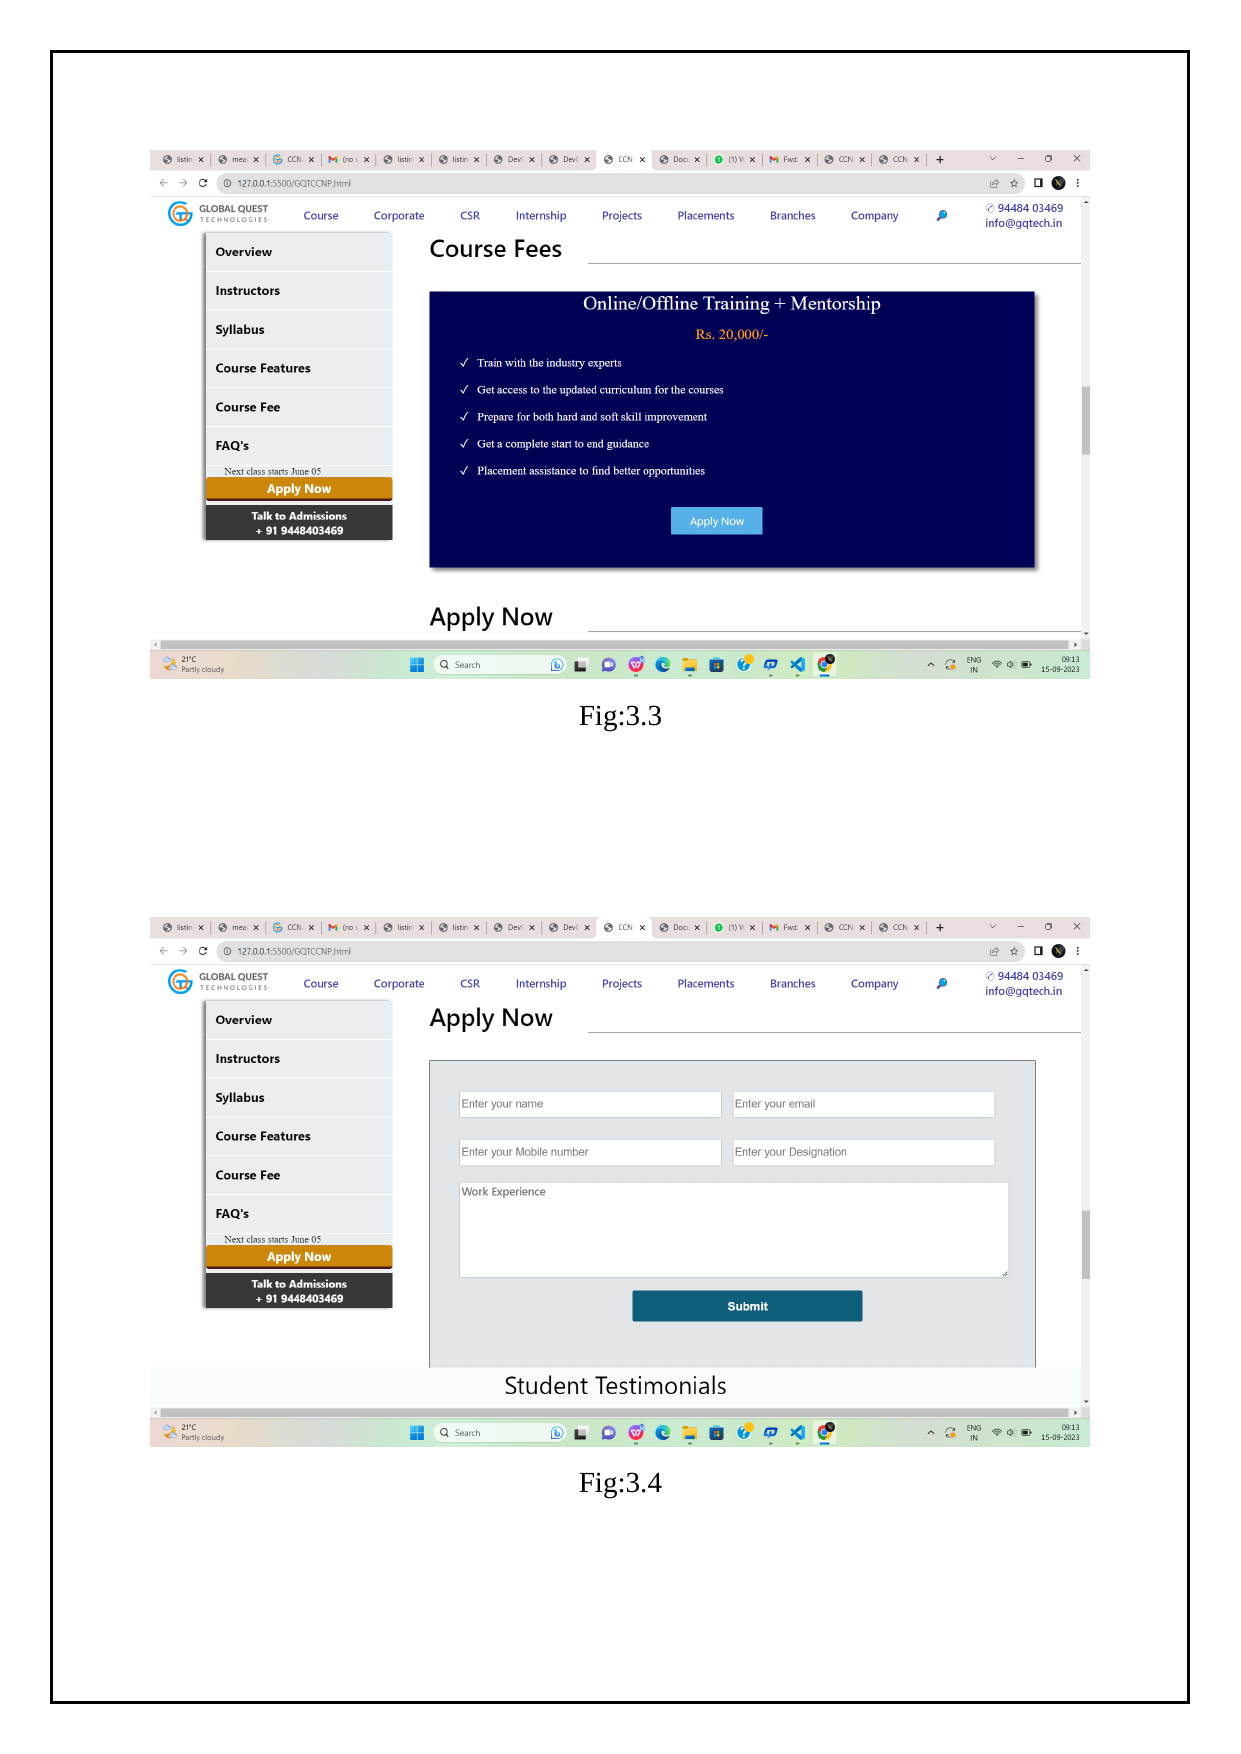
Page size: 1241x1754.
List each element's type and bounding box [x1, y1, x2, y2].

picture [150, 917, 1091, 1447]
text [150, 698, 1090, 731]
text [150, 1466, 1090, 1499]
picture [150, 150, 1091, 679]
